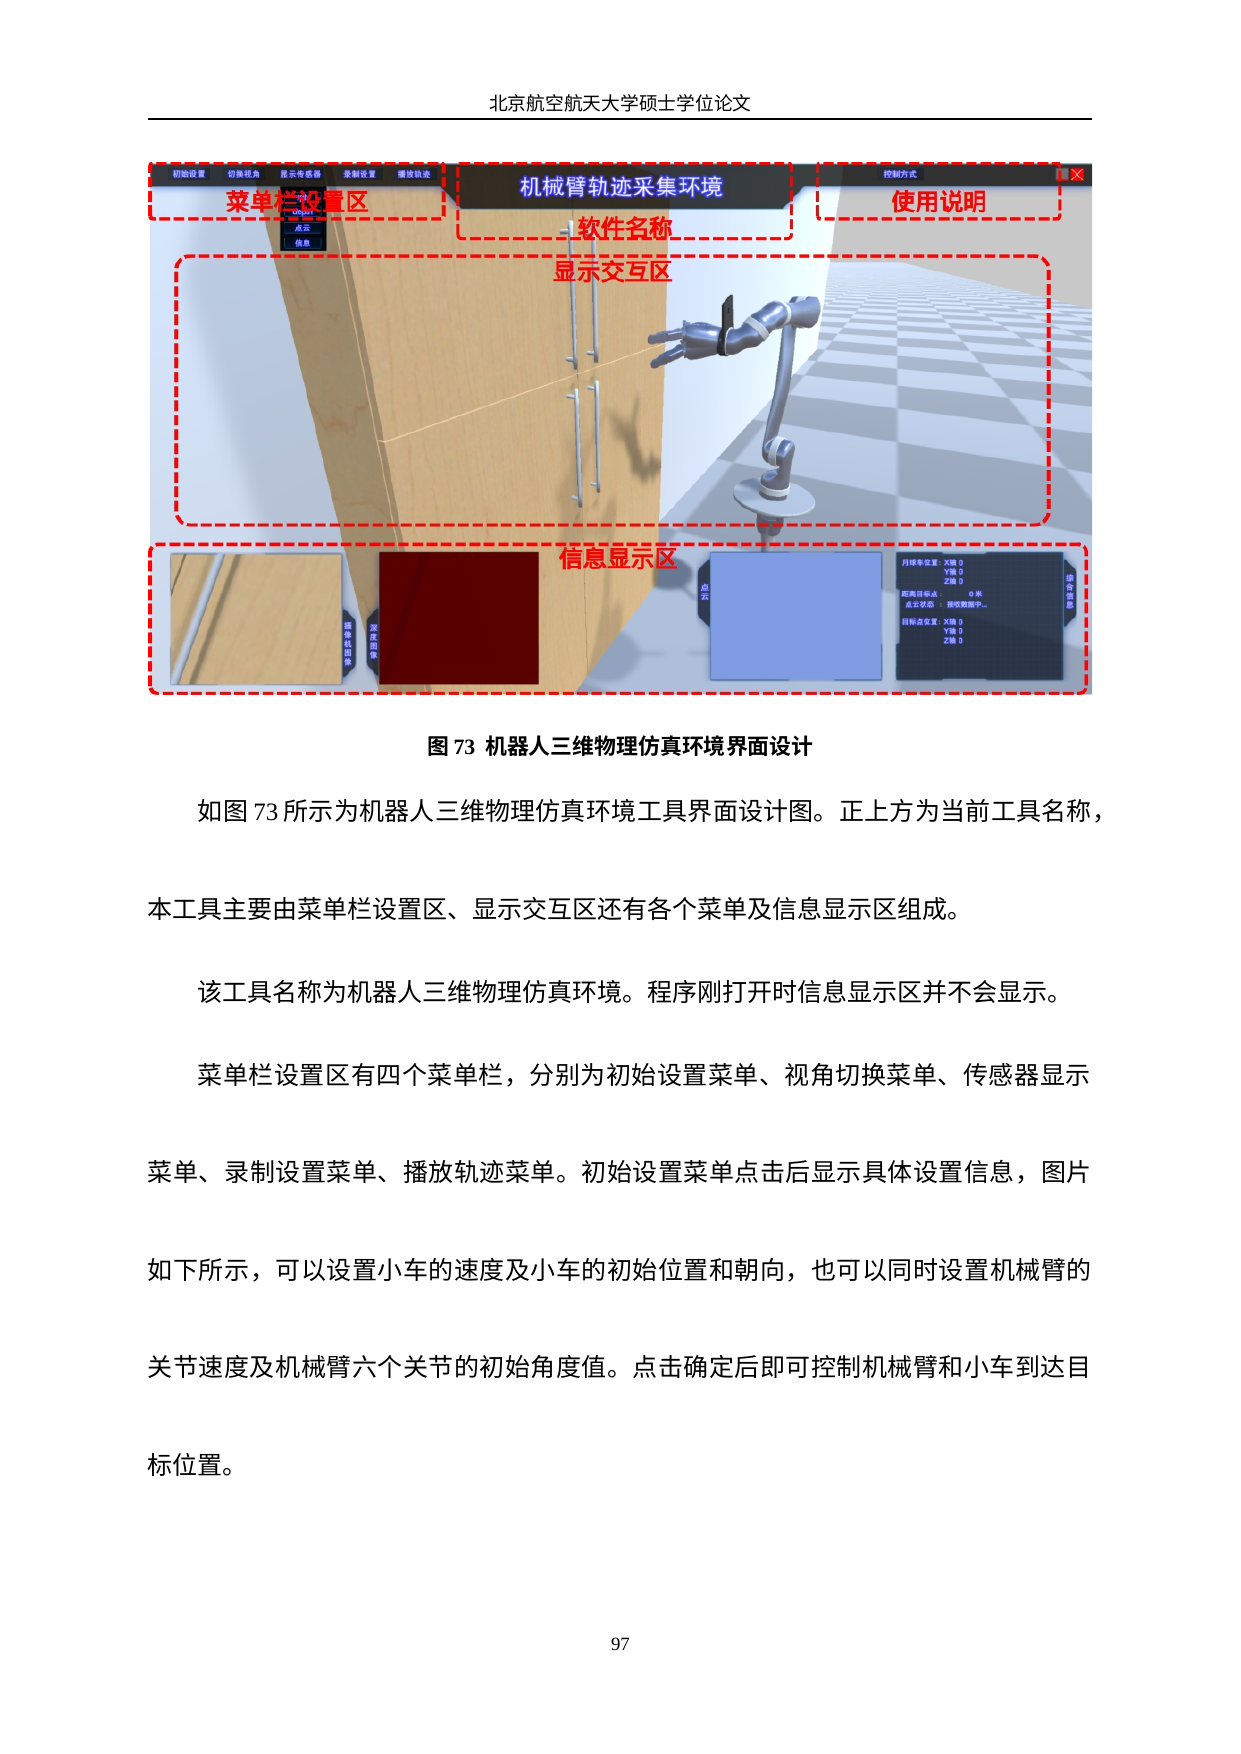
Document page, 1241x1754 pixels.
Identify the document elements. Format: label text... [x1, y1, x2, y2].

text 该工具名称为机器人三维物理仿真环境。程序刚打开时信息显示区并不会显示。 [148, 958, 1092, 1023]
text 菜单栏设置区有四个菜单栏，分别为初始设置菜单、视角切换菜单、传感器显示菜单、录制设置菜单、播放轨迹菜单。初始设置菜单点击后显示具体设置信息，图片如下所示，可以设置小车的速度及小车的初始位置和朝向，也可以同时设置机械臂的关节速度及机械臂六个关节的初始角度值。点击确定后即可控制机械臂和小车到达目标位置。 [148, 1041, 1092, 1496]
text 图73 机器人三维物理仿真环境界面设计 [148, 729, 1092, 761]
text 如图73所示为机器人三维物理仿真环境工具界面设计图。正上方为当前工具名称，本工具主要由菜单栏设置区、显示交互区还有各个菜单及信息显示区组成。 [148, 777, 1092, 940]
picture [148, 162, 1093, 695]
